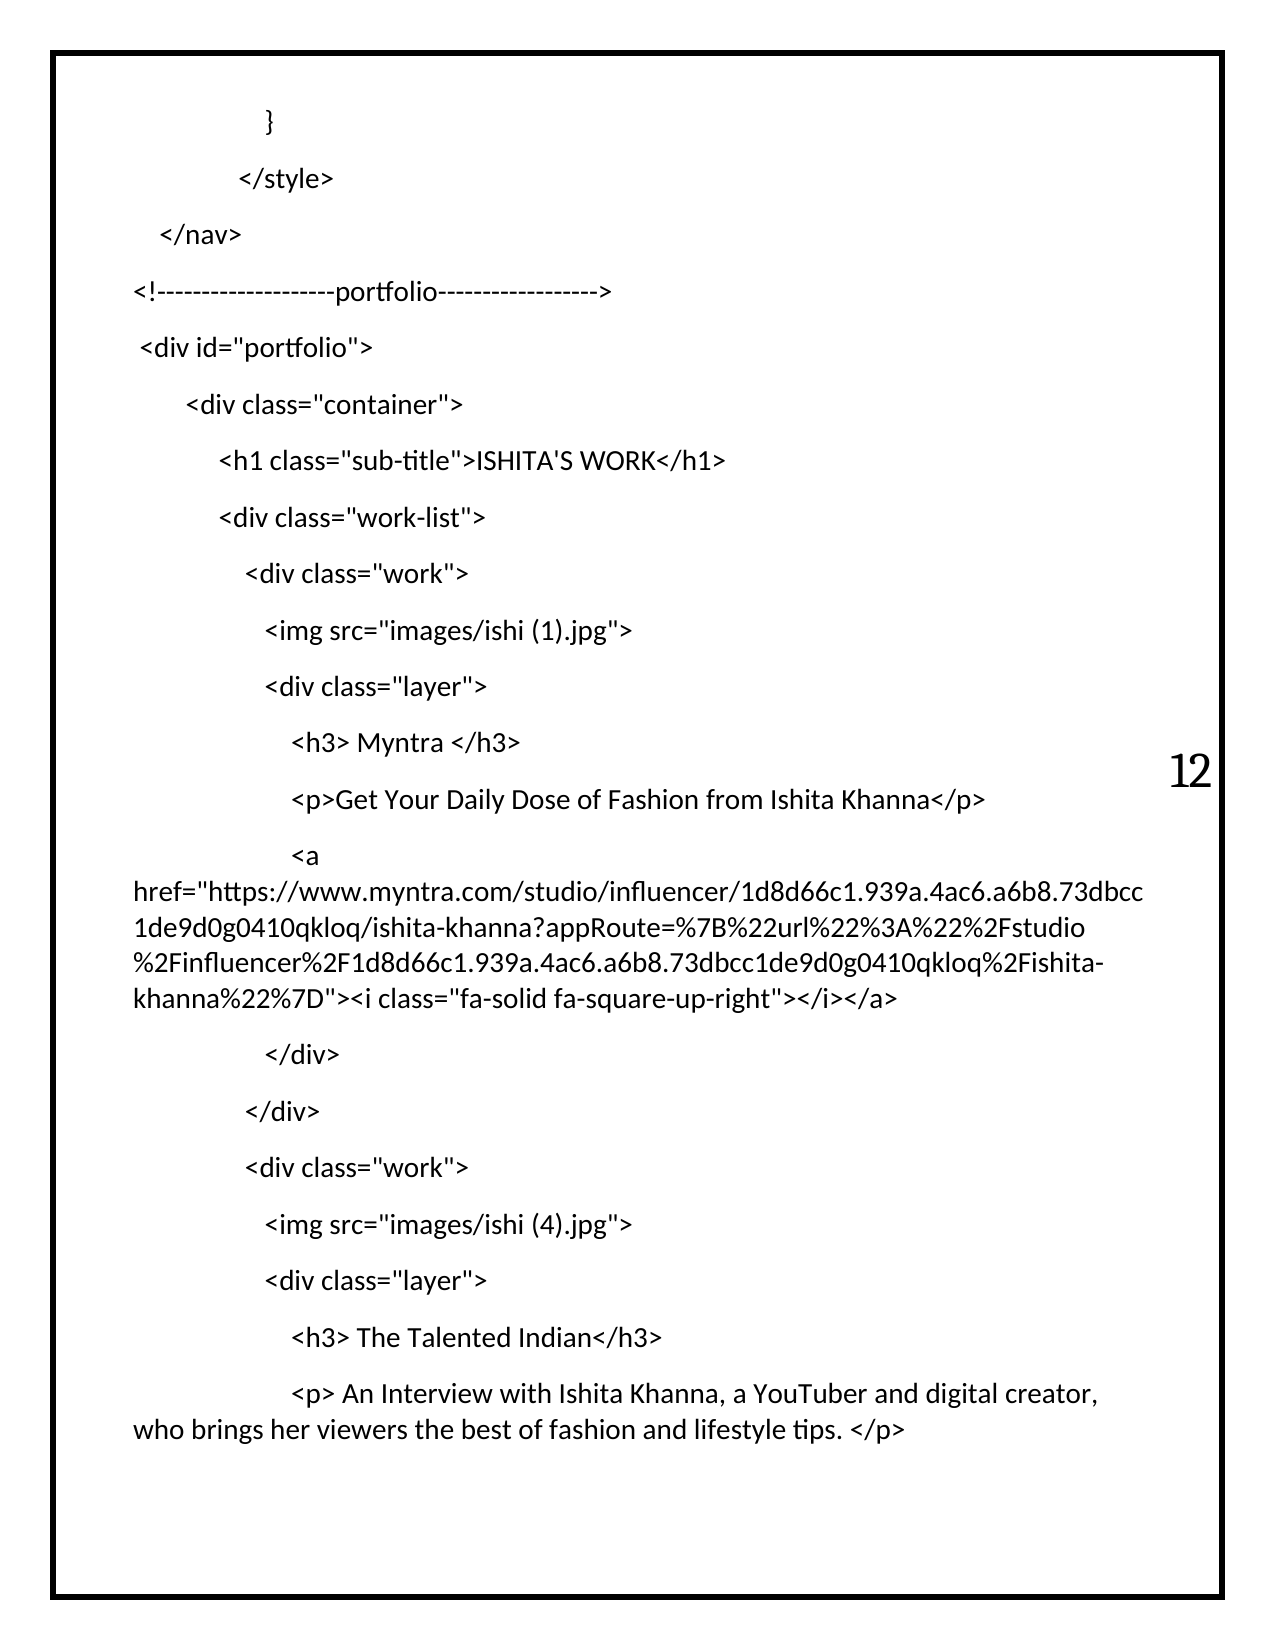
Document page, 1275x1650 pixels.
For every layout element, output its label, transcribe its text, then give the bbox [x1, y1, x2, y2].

text <div class="layer"> [133, 668, 1152, 704]
text </nav> [133, 216, 1152, 252]
text </style> [133, 160, 1152, 196]
text <img src="images/ishi (4).jpg"> [133, 1206, 1152, 1241]
text } [133, 103, 1152, 139]
text <h3> Myntra </h3> [133, 724, 1152, 760]
text <p>Get Your Daily Dose of Fashion from Ishita Khanna</p> [133, 781, 1152, 817]
text <p> An Interview with Ishita Khanna, a YouTuber and digital creator, who brings her viewers the best of fashion and lifestyle tips. </p> [133, 1375, 1152, 1446]
text <h3> The Talented Indian</h3> [133, 1319, 1152, 1354]
text <div class="work"> [133, 555, 1152, 591]
text <h1 class="sub-title">ISHITA'S WORK</h1> [133, 442, 1152, 478]
text <!--------------------portfolio------------------> [133, 273, 1152, 308]
text </div> [133, 1036, 1152, 1072]
text <div class="container"> [133, 386, 1152, 421]
text </div> [133, 1093, 1152, 1128]
text <img src="images/ishi (1).jpg"> [133, 612, 1152, 647]
text <a href="https://www.myntra.com/studio/influencer/1d8d66c1.939a.4ac6.a6b8.73dbcc1de9d0g0410qkloq/ishita-khanna?appRoute=%7B%22url%22%3A%22%2Fstudio%2Finfluencer%2F1d8d66c1.939a.4ac6.a6b8.73dbcc1de9d0g0410qkloq%2Fishita-khanna%22%7D"><i class="fa-solid fa-square-up-right"></i></a> [133, 837, 1152, 1016]
text <div class="layer"> [133, 1262, 1152, 1298]
text <div id="portfolio"> [133, 329, 1152, 365]
text <div class="work"> [133, 1149, 1152, 1185]
text <div class="work-list"> [133, 499, 1152, 534]
